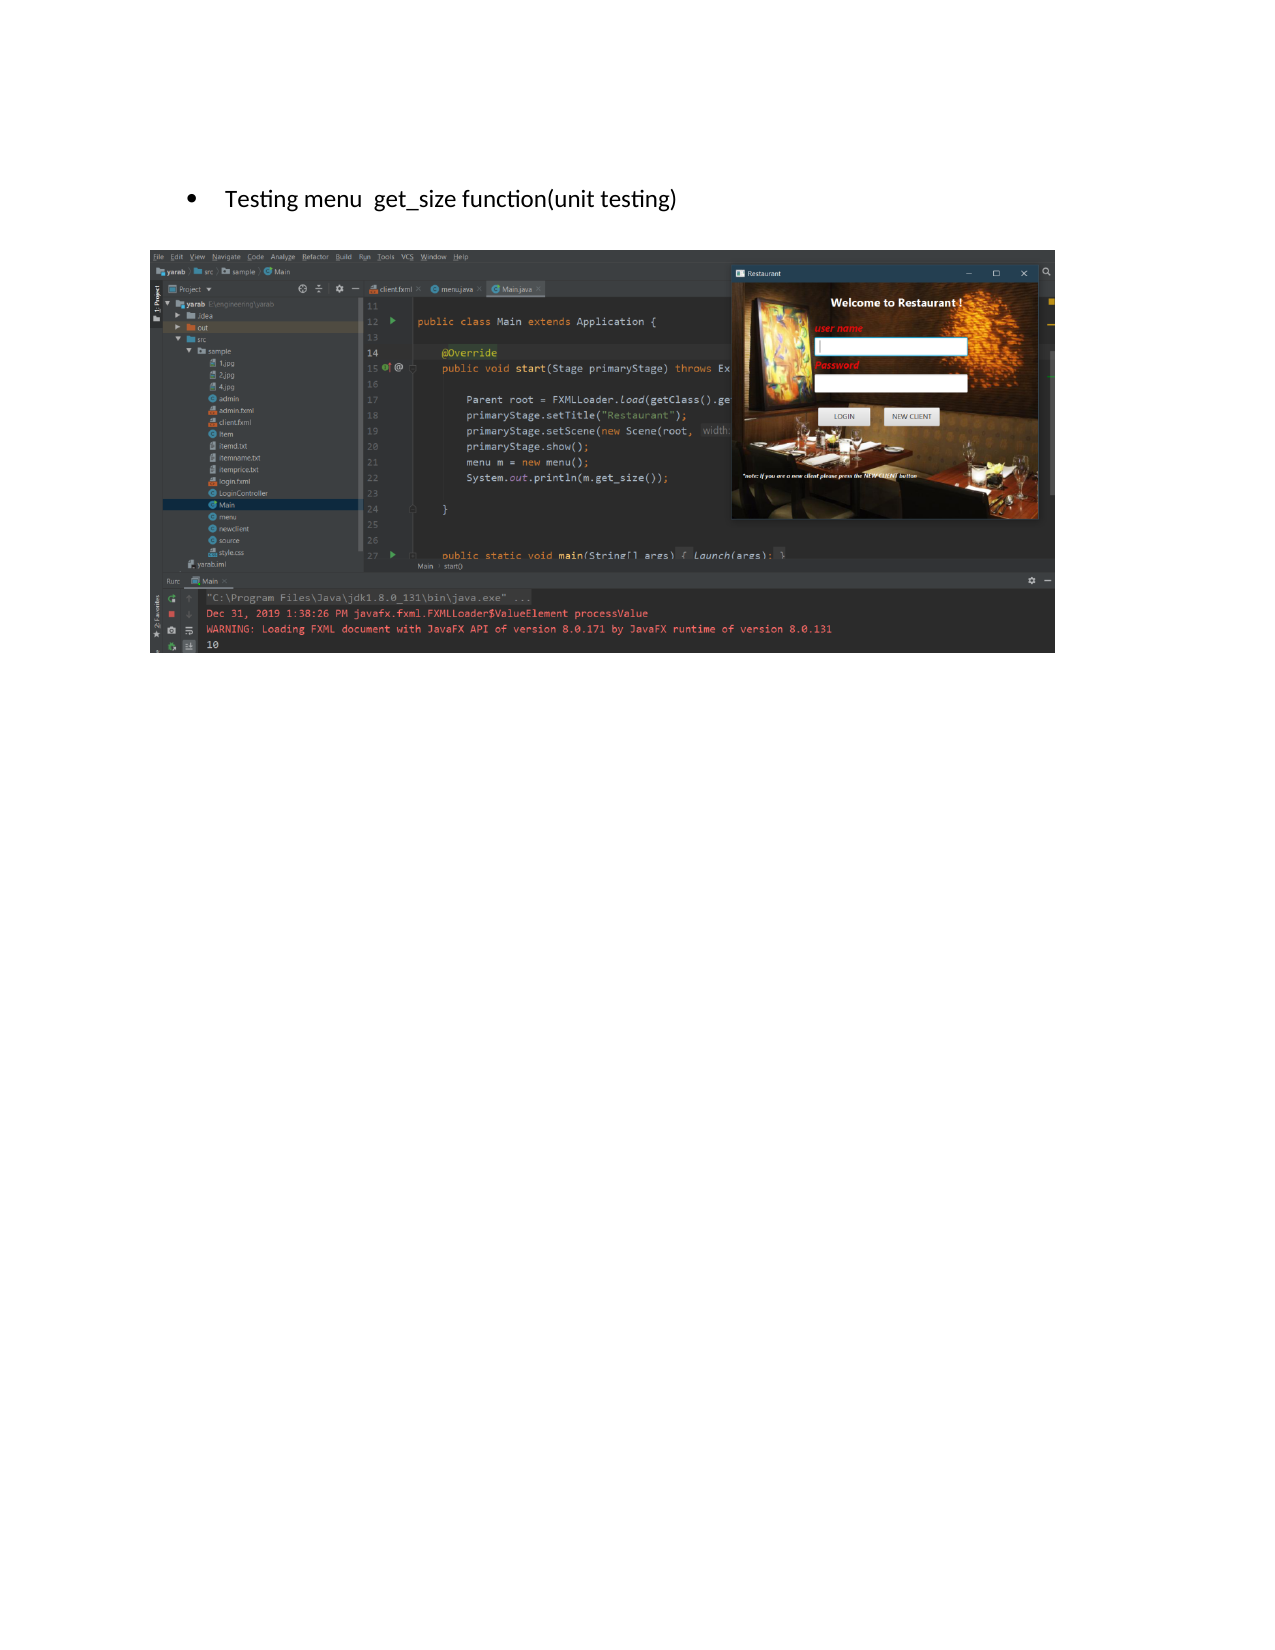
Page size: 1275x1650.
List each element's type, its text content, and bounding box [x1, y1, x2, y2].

list Testing menu get_size function(unit testing) [187, 183, 1125, 213]
picture [150, 250, 1055, 653]
